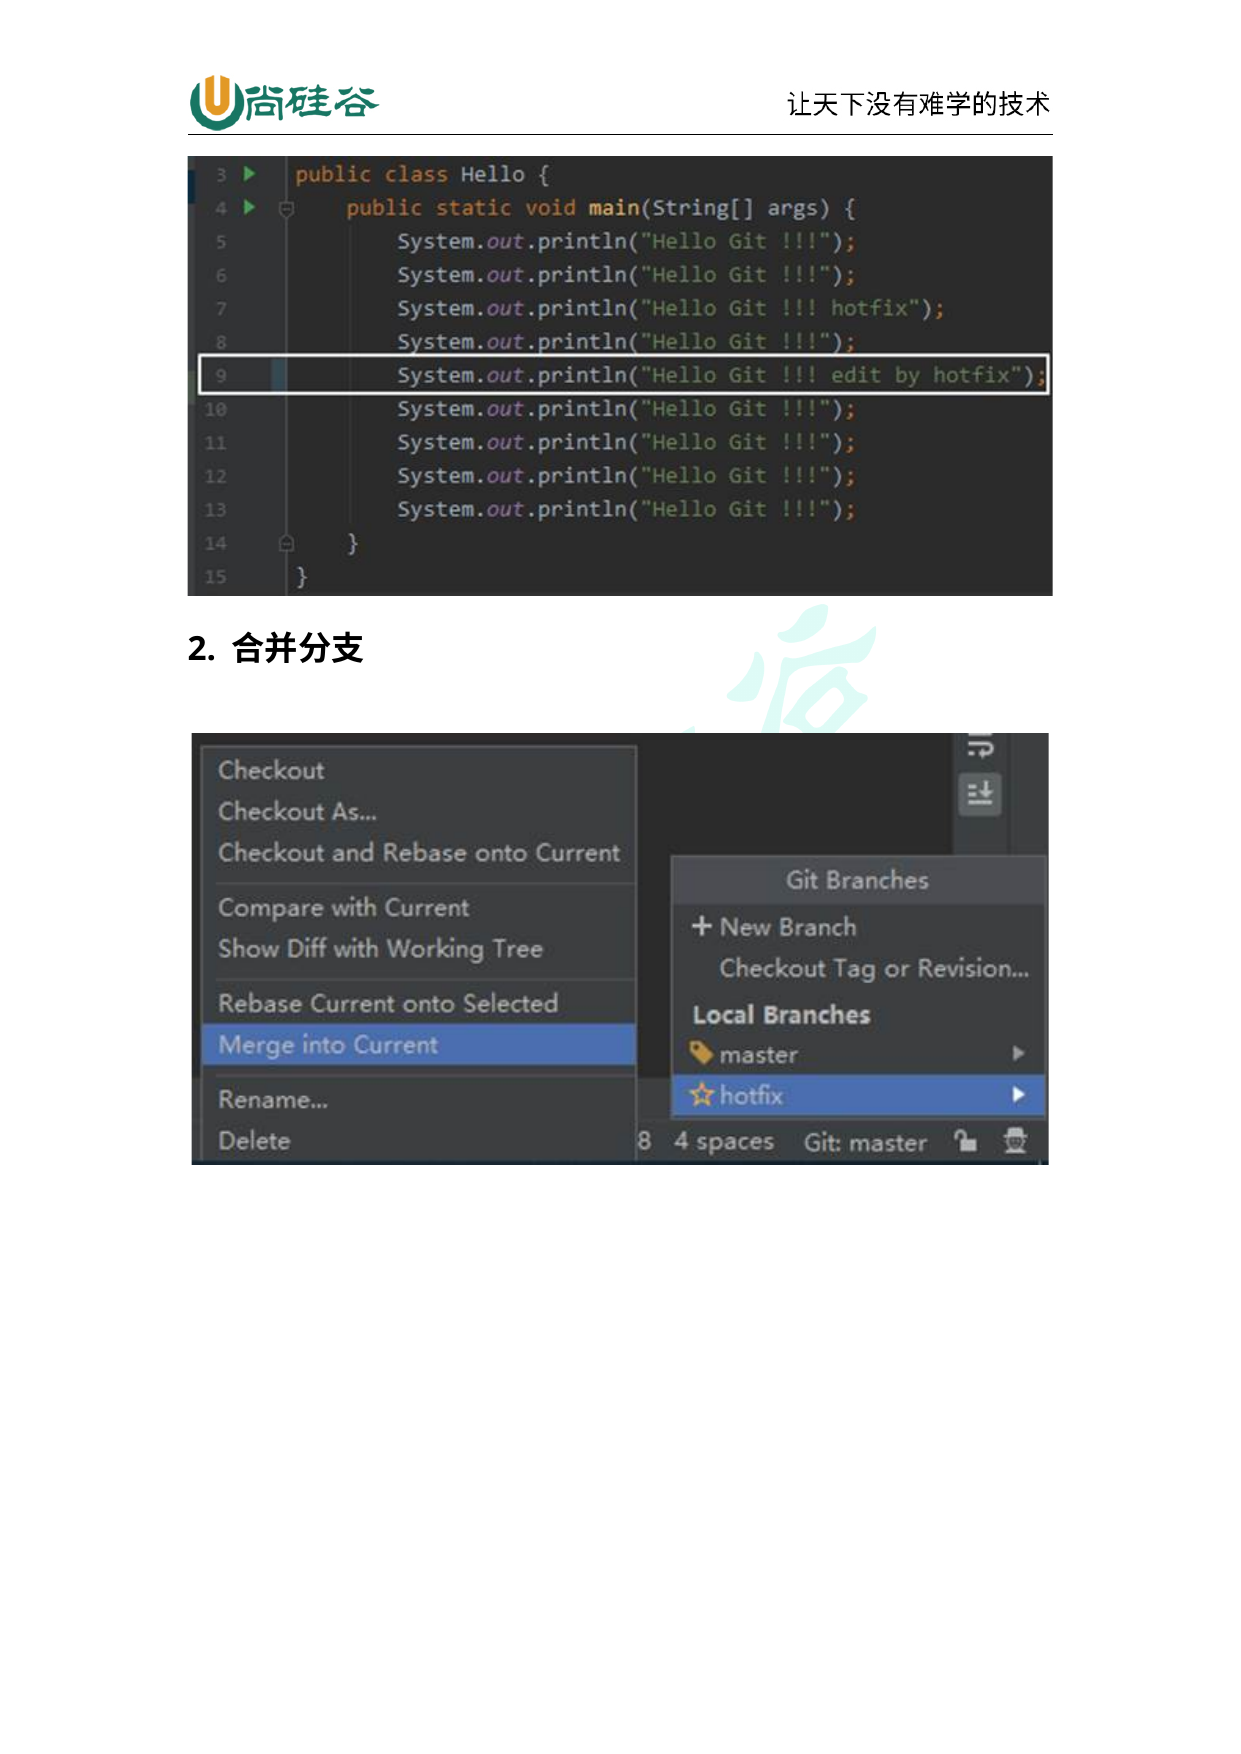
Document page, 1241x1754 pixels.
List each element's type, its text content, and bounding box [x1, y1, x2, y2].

subtitle 合并分支 [187, 622, 1053, 671]
picture [191, 733, 1049, 1165]
picture [187, 73, 1053, 132]
picture [187, 156, 1053, 596]
